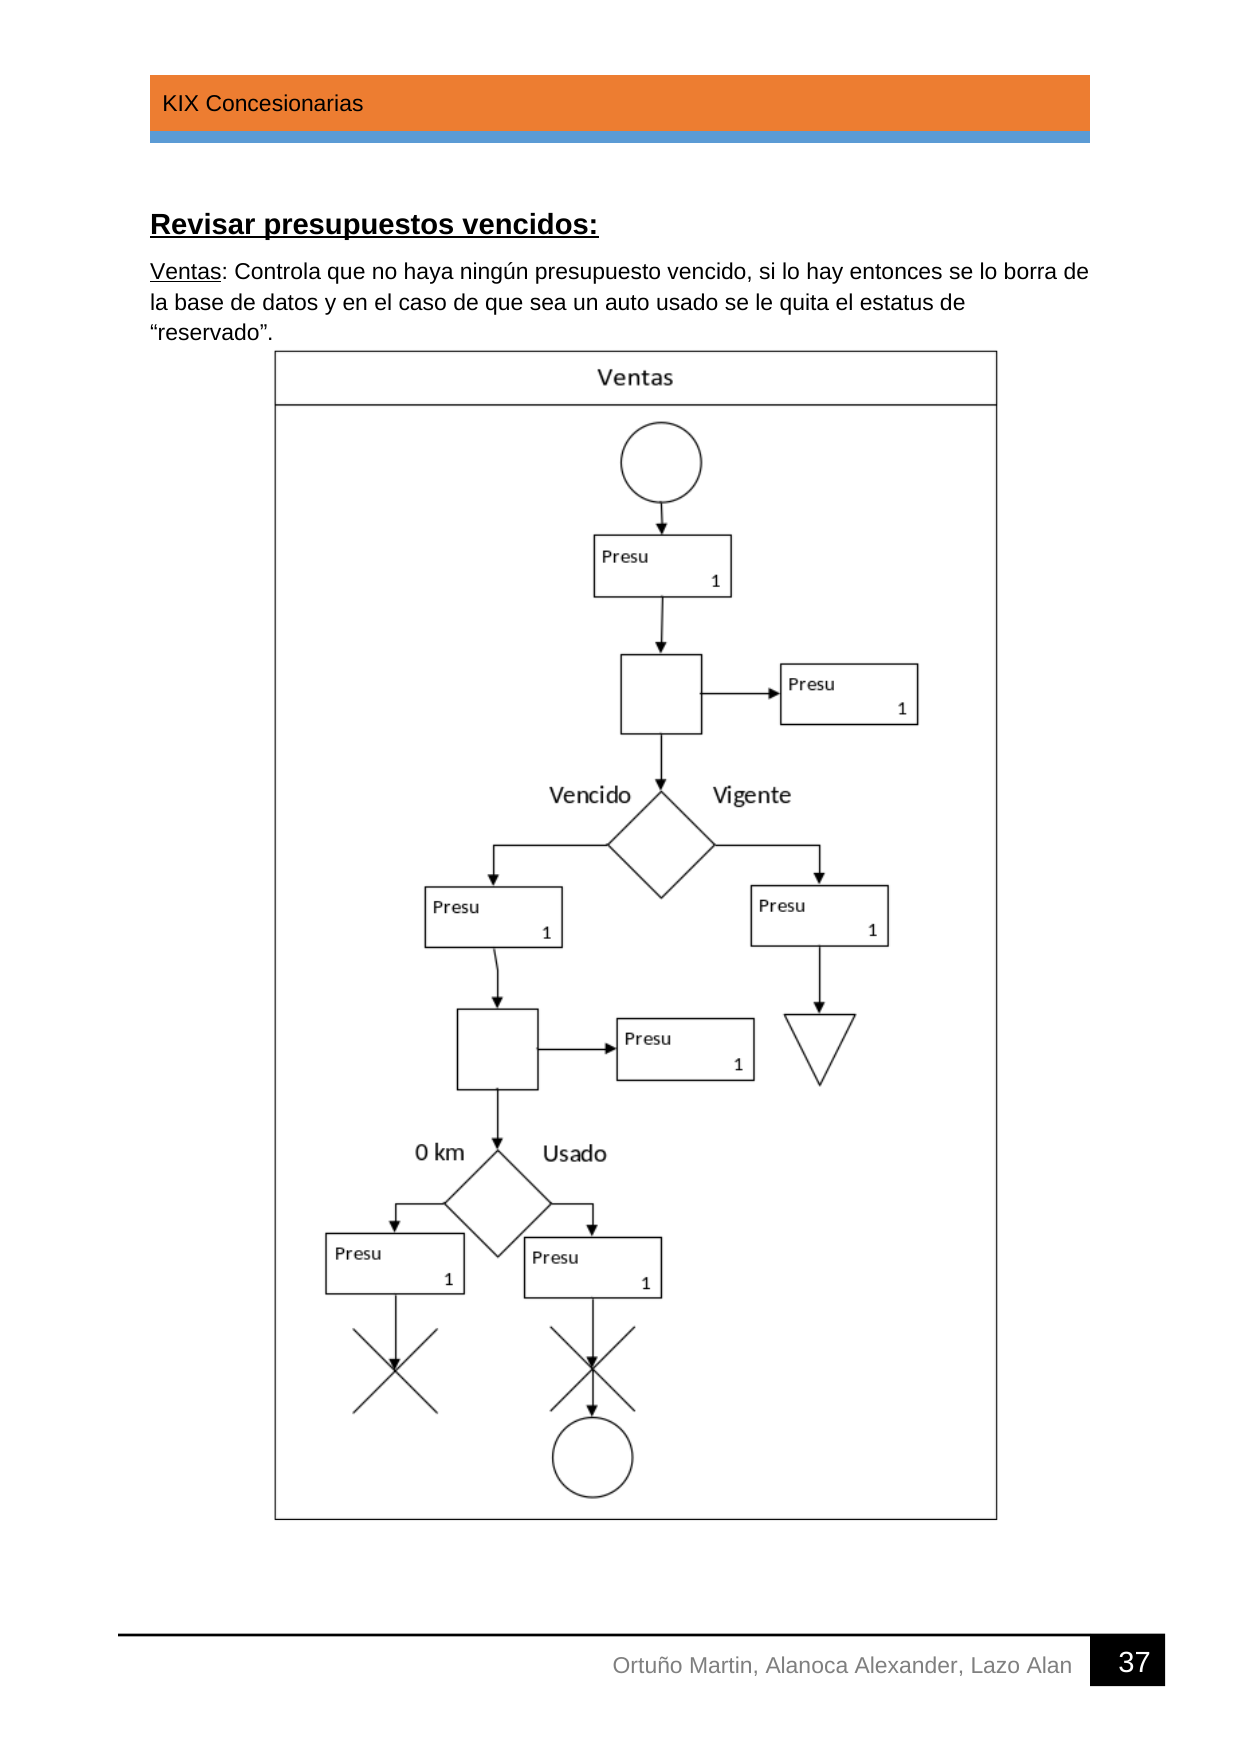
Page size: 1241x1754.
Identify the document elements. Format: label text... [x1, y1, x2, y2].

text Ventas: Controla que no haya ningún presupuesto vencido, si lo hay entonces se lo borra de la base de datos y en el caso de que sea un auto usado se le quita el estatus de “reservado”. [150, 258, 1090, 345]
subtitle Revisar presupuestos vencidos: [150, 207, 1090, 241]
